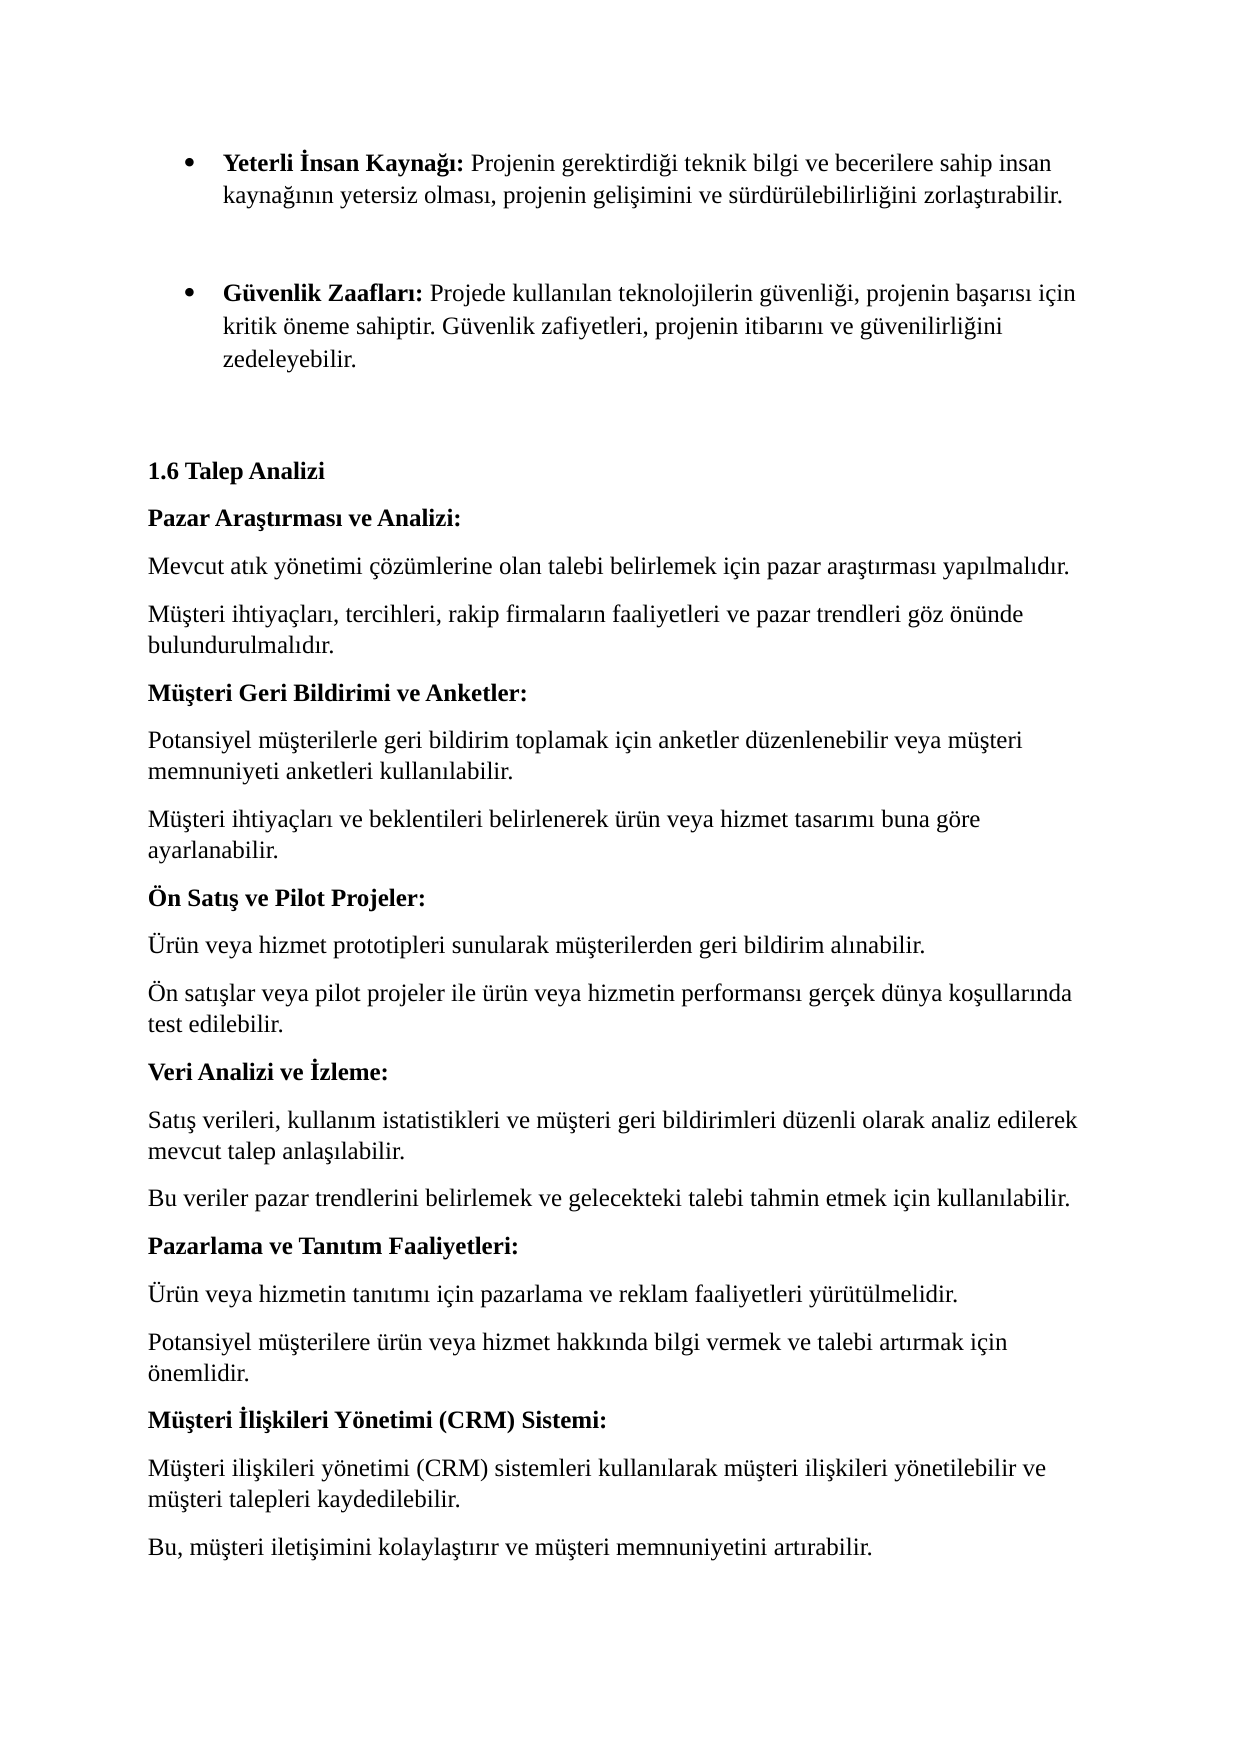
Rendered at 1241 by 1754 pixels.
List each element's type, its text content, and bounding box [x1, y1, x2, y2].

text Veri Analizi ve İzleme: [148, 1057, 1093, 1086]
text Müşteri ihtiyaçları, tercihleri, rakip firmaların faaliyetleri ve pazar trendleri göz önünde bulundurulmalıdır. [148, 599, 1093, 659]
text Ürün veya hizmetin tanıtımı için pazarlama ve reklam faaliyetleri yürütülmelidir. [148, 1279, 1093, 1308]
text Pazarlama ve Tanıtım Faaliyetleri: [148, 1231, 1093, 1260]
text 1.6 Talep Analizi [148, 425, 1093, 484]
list Güvenlik Zaafları: Projede kullanılan teknolojilerin güvenliği, projenin başarısı için kritik öneme sahiptir. Güvenlik zafiyetleri, projenin itibarını ve güvenilirliğini zedeleyebilir. [185, 278, 1093, 373]
text Pazar Araştırması ve Analizi: [148, 503, 1093, 532]
text Müşteri Geri Bildirimi ve Anketler: [148, 678, 1093, 706]
text Müşteri İlişkileri Yönetimi (CRM) Sistemi: [148, 1405, 1093, 1434]
text Bu veriler pazar trendlerini belirlemek ve gelecekteki talebi tahmin etmek için kullanılabilir. [148, 1183, 1093, 1212]
text Müşteri ilişkileri yönetimi (CRM) sistemleri kullanılarak müşteri ilişkileri yönetilebilir ve müşteri talepleri kaydedilebilir. [148, 1453, 1093, 1513]
list Yeterli İnsan Kaynağı: Projenin gerektirdiği teknik bilgi ve becerilere sahip insan kaynağının yetersiz olması, projenin gelişimini ve sürdürülebilirliğini zorlaştırabilir. [185, 148, 1093, 209]
text Potansiyel müşterilerle geri bildirim toplamak için anketler düzenlenebilir veya müşteri memnuniyeti anketleri kullanılabilir. [148, 725, 1093, 785]
text Ön satışlar veya pilot projeler ile ürün veya hizmetin performansı gerçek dünya koşullarında test edilebilir. [148, 978, 1093, 1038]
text Mevcut atık yönetimi çözümlerine olan talebi belirlemek için pazar araştırması yapılmalıdır. [148, 551, 1093, 580]
text Ön Satış ve Pilot Projeler: [148, 883, 1093, 912]
text Potansiyel müşterilere ürün veya hizmet hakkında bilgi vermek ve talebi artırmak için önemlidir. [148, 1327, 1093, 1386]
text Ürün veya hizmet prototipleri sunularak müşterilerden geri bildirim alınabilir. [148, 931, 1093, 959]
text Satış verileri, kullanım istatistikleri ve müşteri geri bildirimleri düzenli olarak analiz edilerek mevcut talep anlaşılabilir. [148, 1105, 1093, 1164]
text Bu, müşteri iletişimini kolaylaştırır ve müşteri memnuniyetini artırabilir. [148, 1532, 1093, 1561]
text Müşteri ihtiyaçları ve beklentileri belirlenerek ürün veya hizmet tasarımı buna göre ayarlanabilir. [148, 804, 1093, 864]
